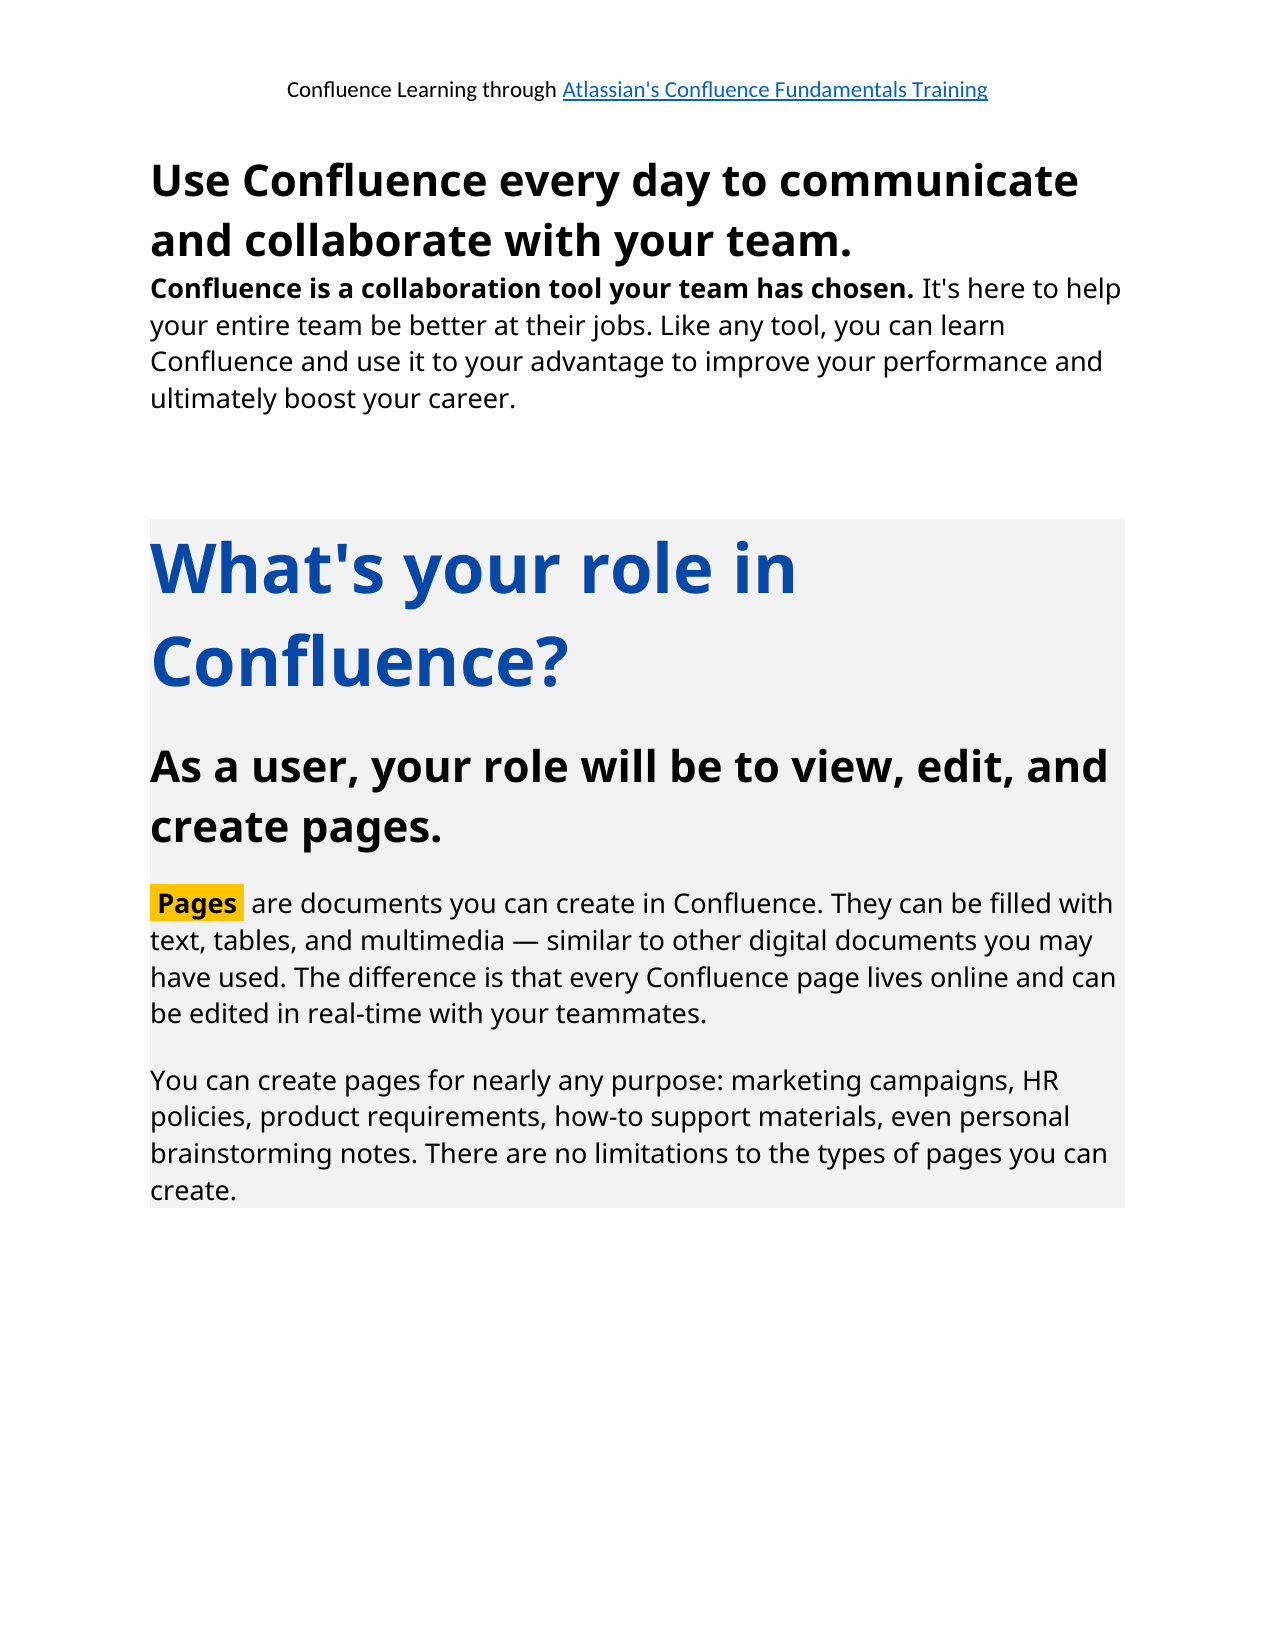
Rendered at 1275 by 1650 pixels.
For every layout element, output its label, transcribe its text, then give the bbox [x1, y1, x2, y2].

text Confluence is a collaboration tool your team has chosen. It's here to help your entire team be better at their jobs. Like any tool, you can learn Confluence and use it to your advantage to improve your performance and ultimately boost your career. [150, 269, 1125, 417]
text You can create pages for nearly any purpose: marketing campaigns, HR policies, product requirements, how-to support materials, even personal brainstorming notes. There are no limitations to the types of pages you can create. [150, 1061, 1125, 1208]
text Pages are documents you can create in Confluence. They can be filled with text, tables, and multimedia — similar to other digital documents you may have used. The difference is that every Confluence page lives online and can be edited in real-time with your teammates. [150, 884, 1125, 1032]
text What's your role in Confluence? [150, 519, 1125, 707]
text Use Confluence every day to communicate and collaborate with your team. [150, 150, 1125, 269]
text As a user, your role will be to view, edit, and create pages. [150, 736, 1125, 855]
